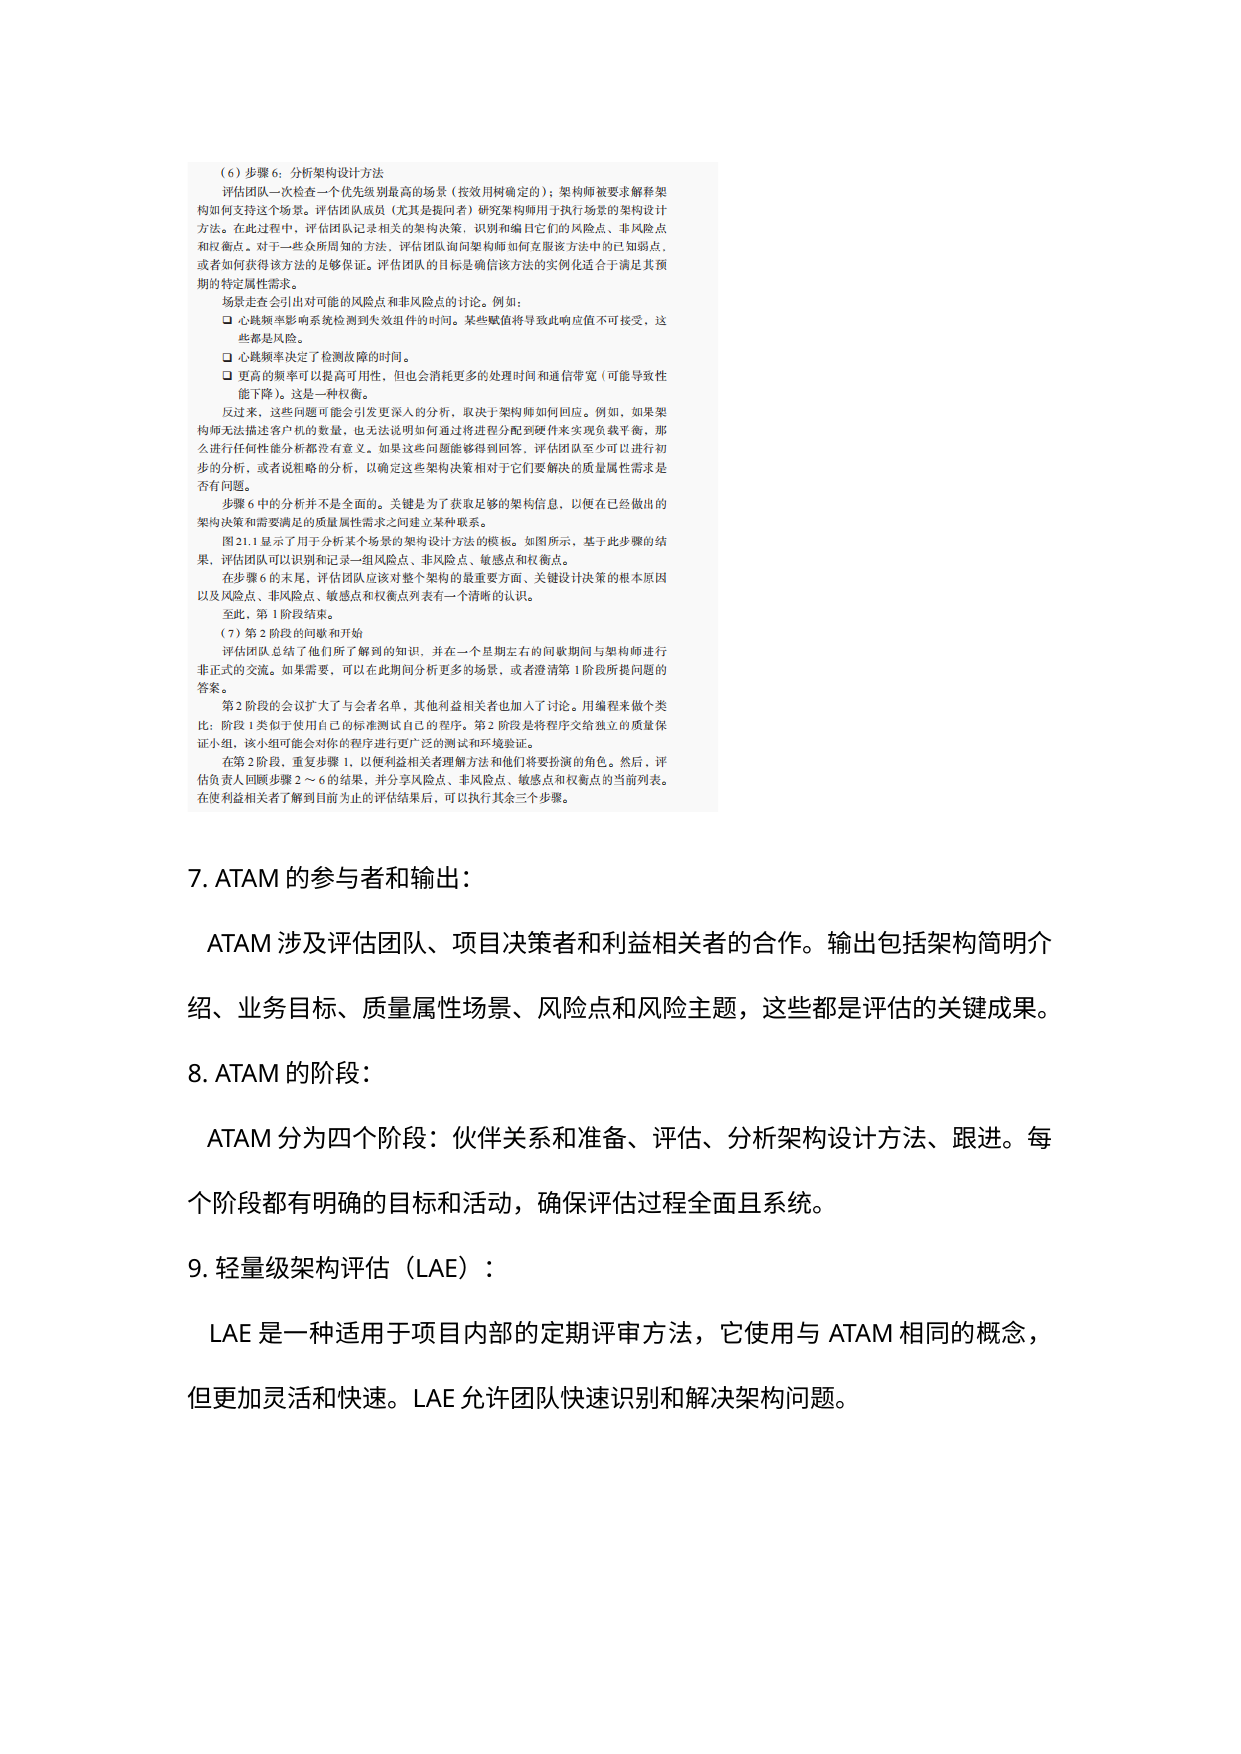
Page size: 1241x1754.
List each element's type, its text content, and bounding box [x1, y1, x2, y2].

text 8. ATAM的阶段： [187, 1039, 1053, 1104]
text ATAM分为四个阶段：伙伴关系和准备、评估、分析架构设计方法、跟进。每个阶段都有明确的目标和活动，确保评估过程全面且系统。 [187, 1104, 1053, 1234]
text 7. ATAM的参与者和输出： [187, 844, 1053, 909]
picture [187, 162, 719, 812]
text ATAM涉及评估团队、项目决策者和利益相关者的合作。输出包括架构简明介绍、业务目标、质量属性场景、风险点和风险主题，这些都是评估的关键成果。 [187, 909, 1053, 1039]
text LAE是一种适用于项目内部的定期评审方法，它使用与ATAM相同的概念，但更加灵活和快速。LAE允许团队快速识别和解决架构问题。 [187, 1299, 1053, 1429]
text 9. 轻量级架构评估（LAE）： [187, 1234, 1053, 1299]
